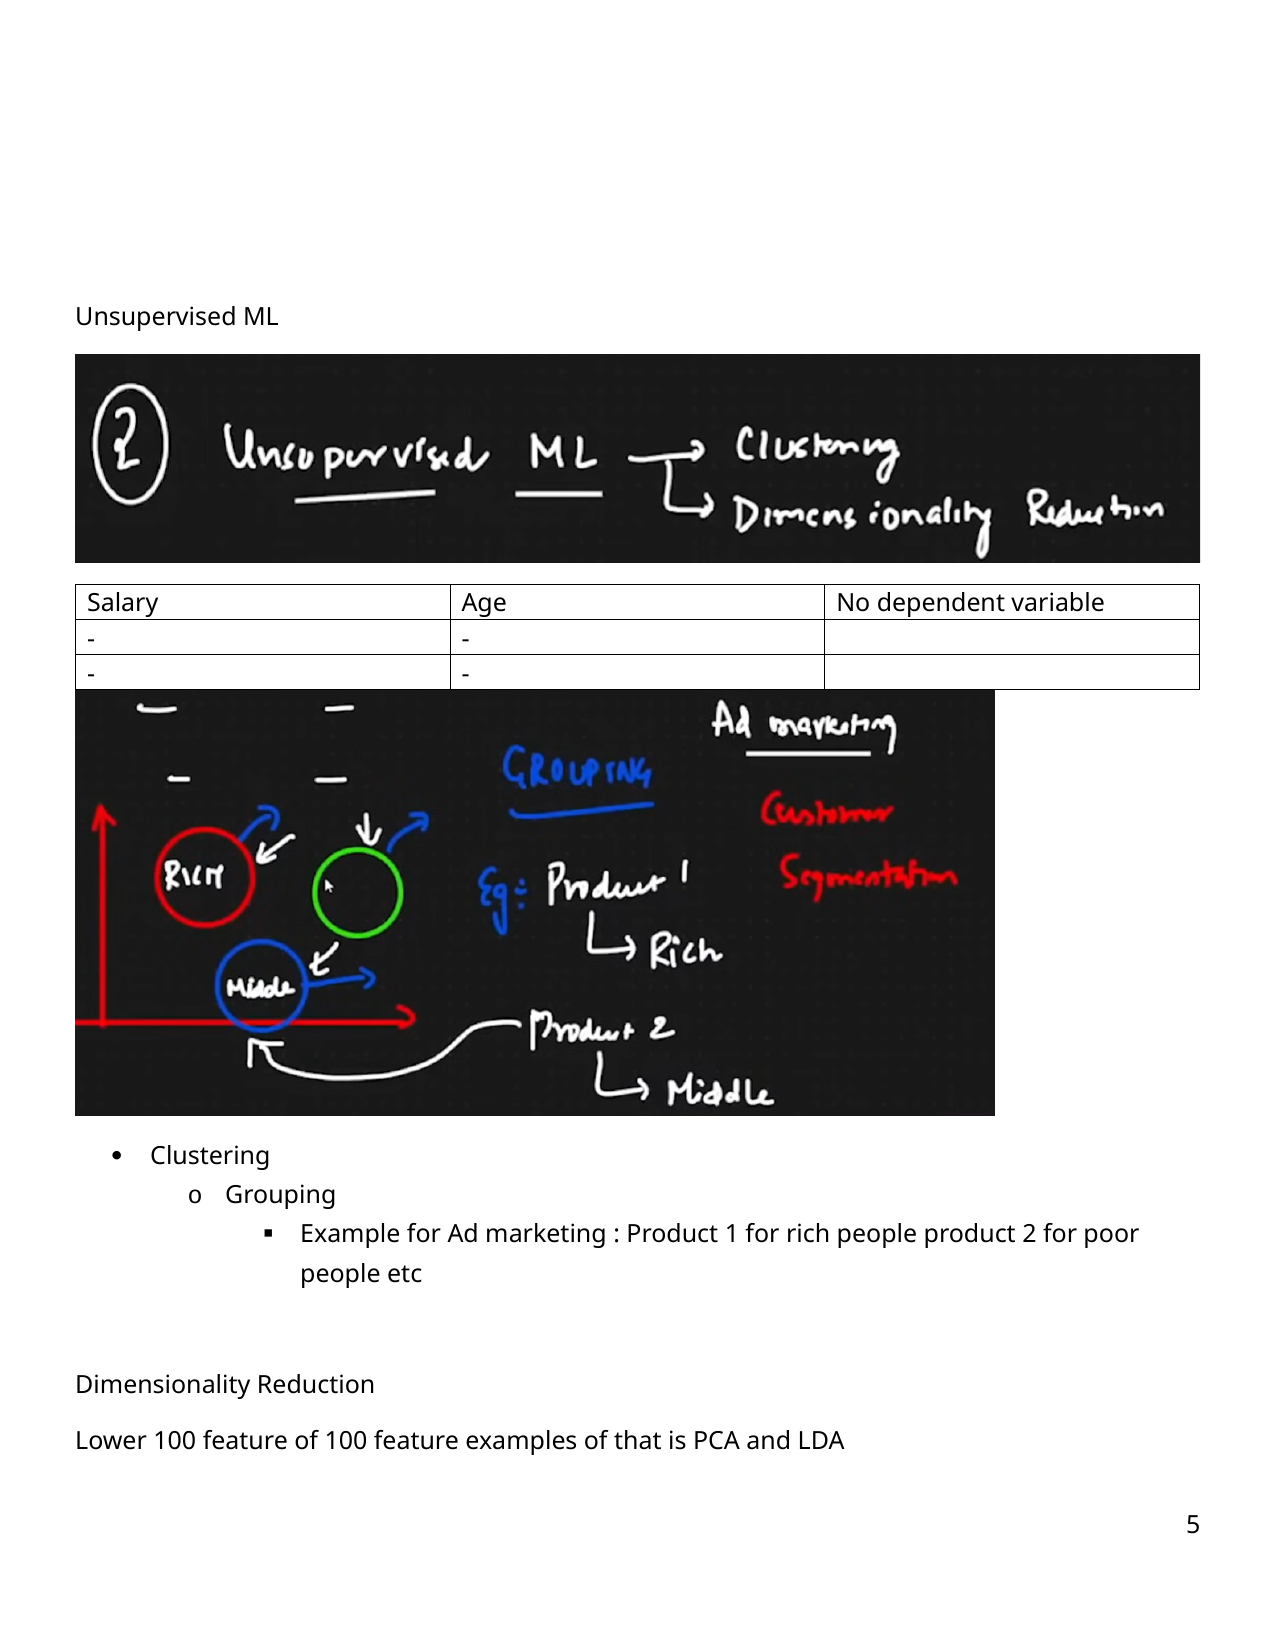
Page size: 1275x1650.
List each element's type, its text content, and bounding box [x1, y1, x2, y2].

list Grouping [187, 1177, 1200, 1211]
table_header Age [451, 585, 824, 619]
table_cell - [76, 655, 450, 689]
table_cell - [451, 655, 824, 689]
table_header Salary [76, 585, 450, 619]
table_cell [825, 620, 1199, 654]
table_cell - [451, 620, 824, 654]
picture [75, 354, 1200, 563]
text Lower 100 feature of 100 feature examples of that is PCA and LDA [75, 1423, 1200, 1457]
text Dimensionality Reduction [75, 1367, 1200, 1401]
text Unsupervised ML [75, 298, 1200, 332]
picture [75, 690, 995, 1116]
list Example for Ad marketing : Product 1 for rich people product 2 for poor people etc [262, 1216, 1200, 1289]
table_header No dependent variable [825, 585, 1199, 619]
table_cell [825, 655, 1199, 689]
table_cell - [76, 620, 450, 654]
list Clustering [112, 1137, 1200, 1172]
